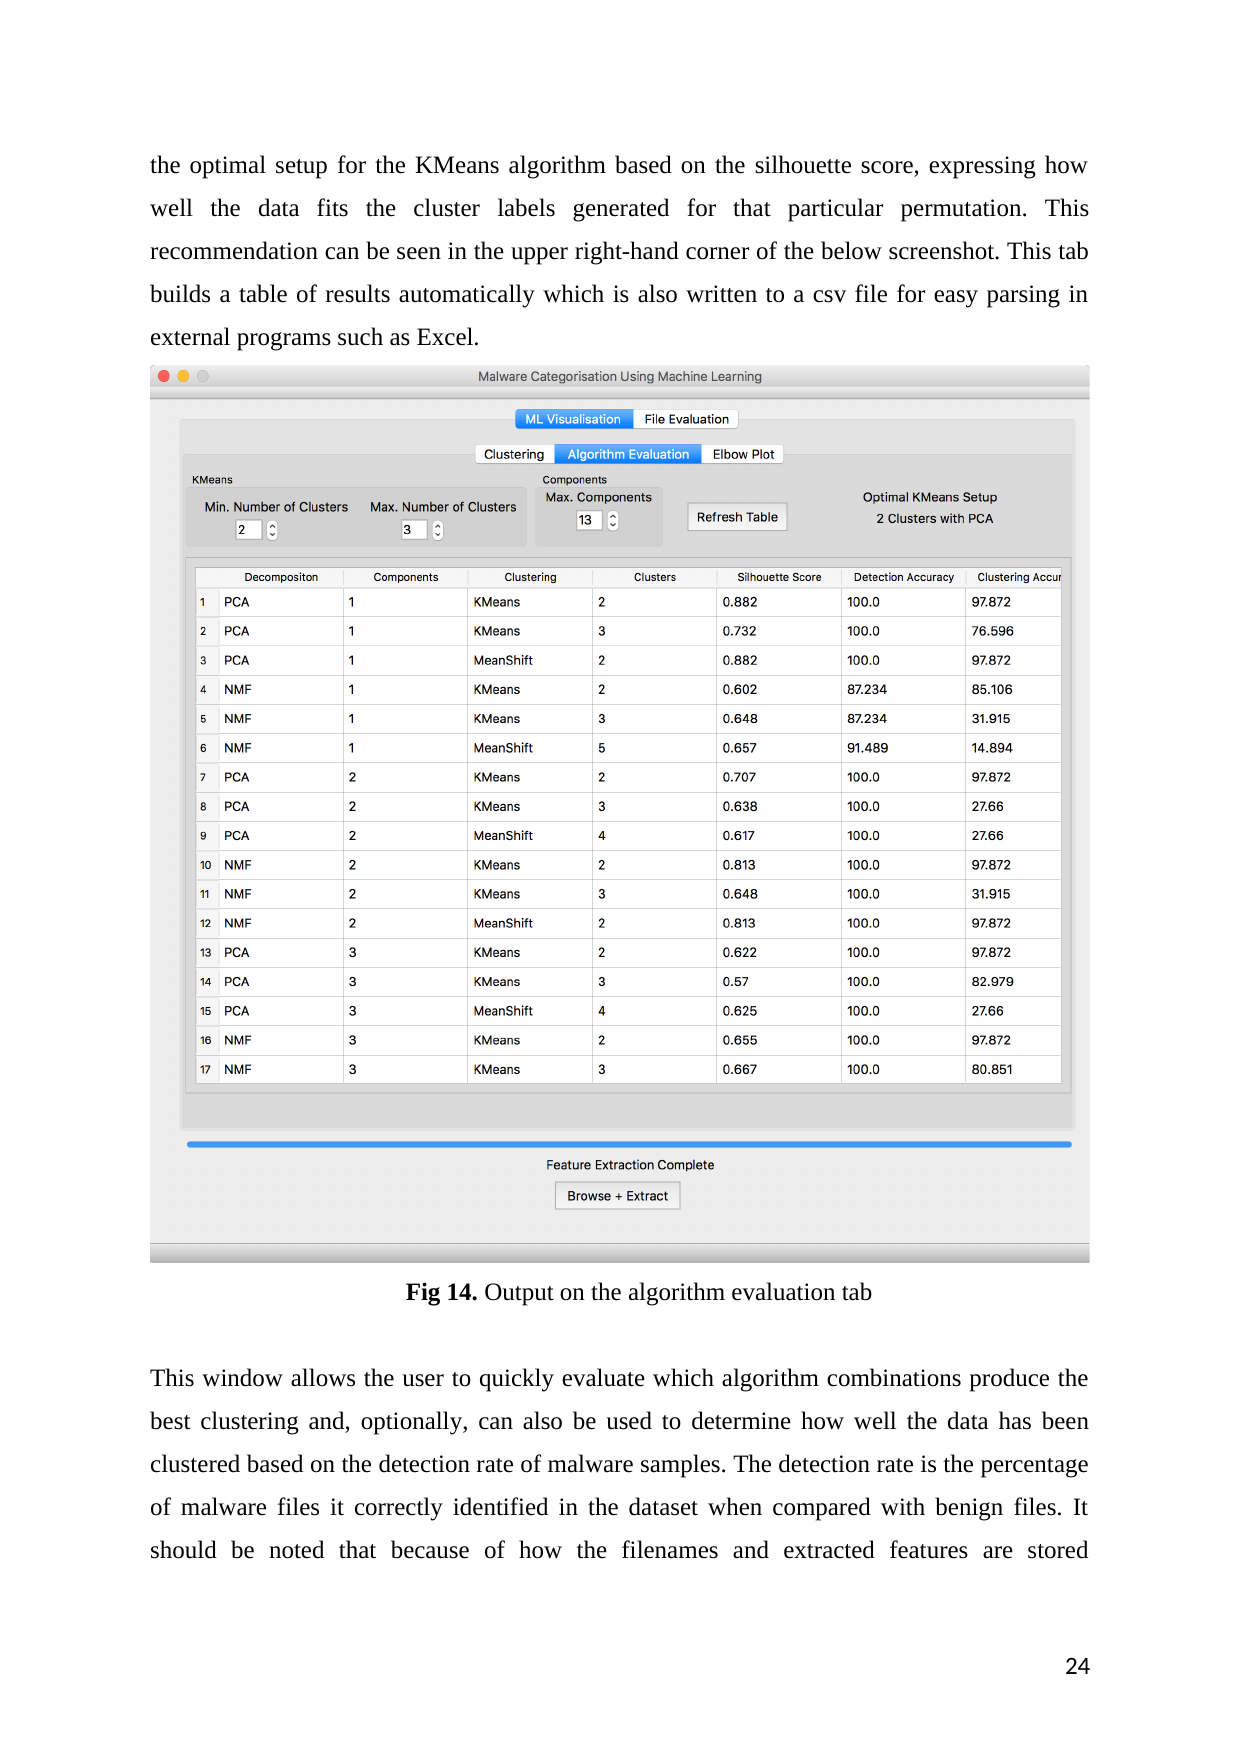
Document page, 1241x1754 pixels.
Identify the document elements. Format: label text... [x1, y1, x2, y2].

picture [150, 365, 1090, 1263]
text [150, 1363, 1090, 1564]
text Fig 14. Output on the algorithm evaluation tab [187, 1277, 1090, 1306]
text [150, 150, 1090, 351]
